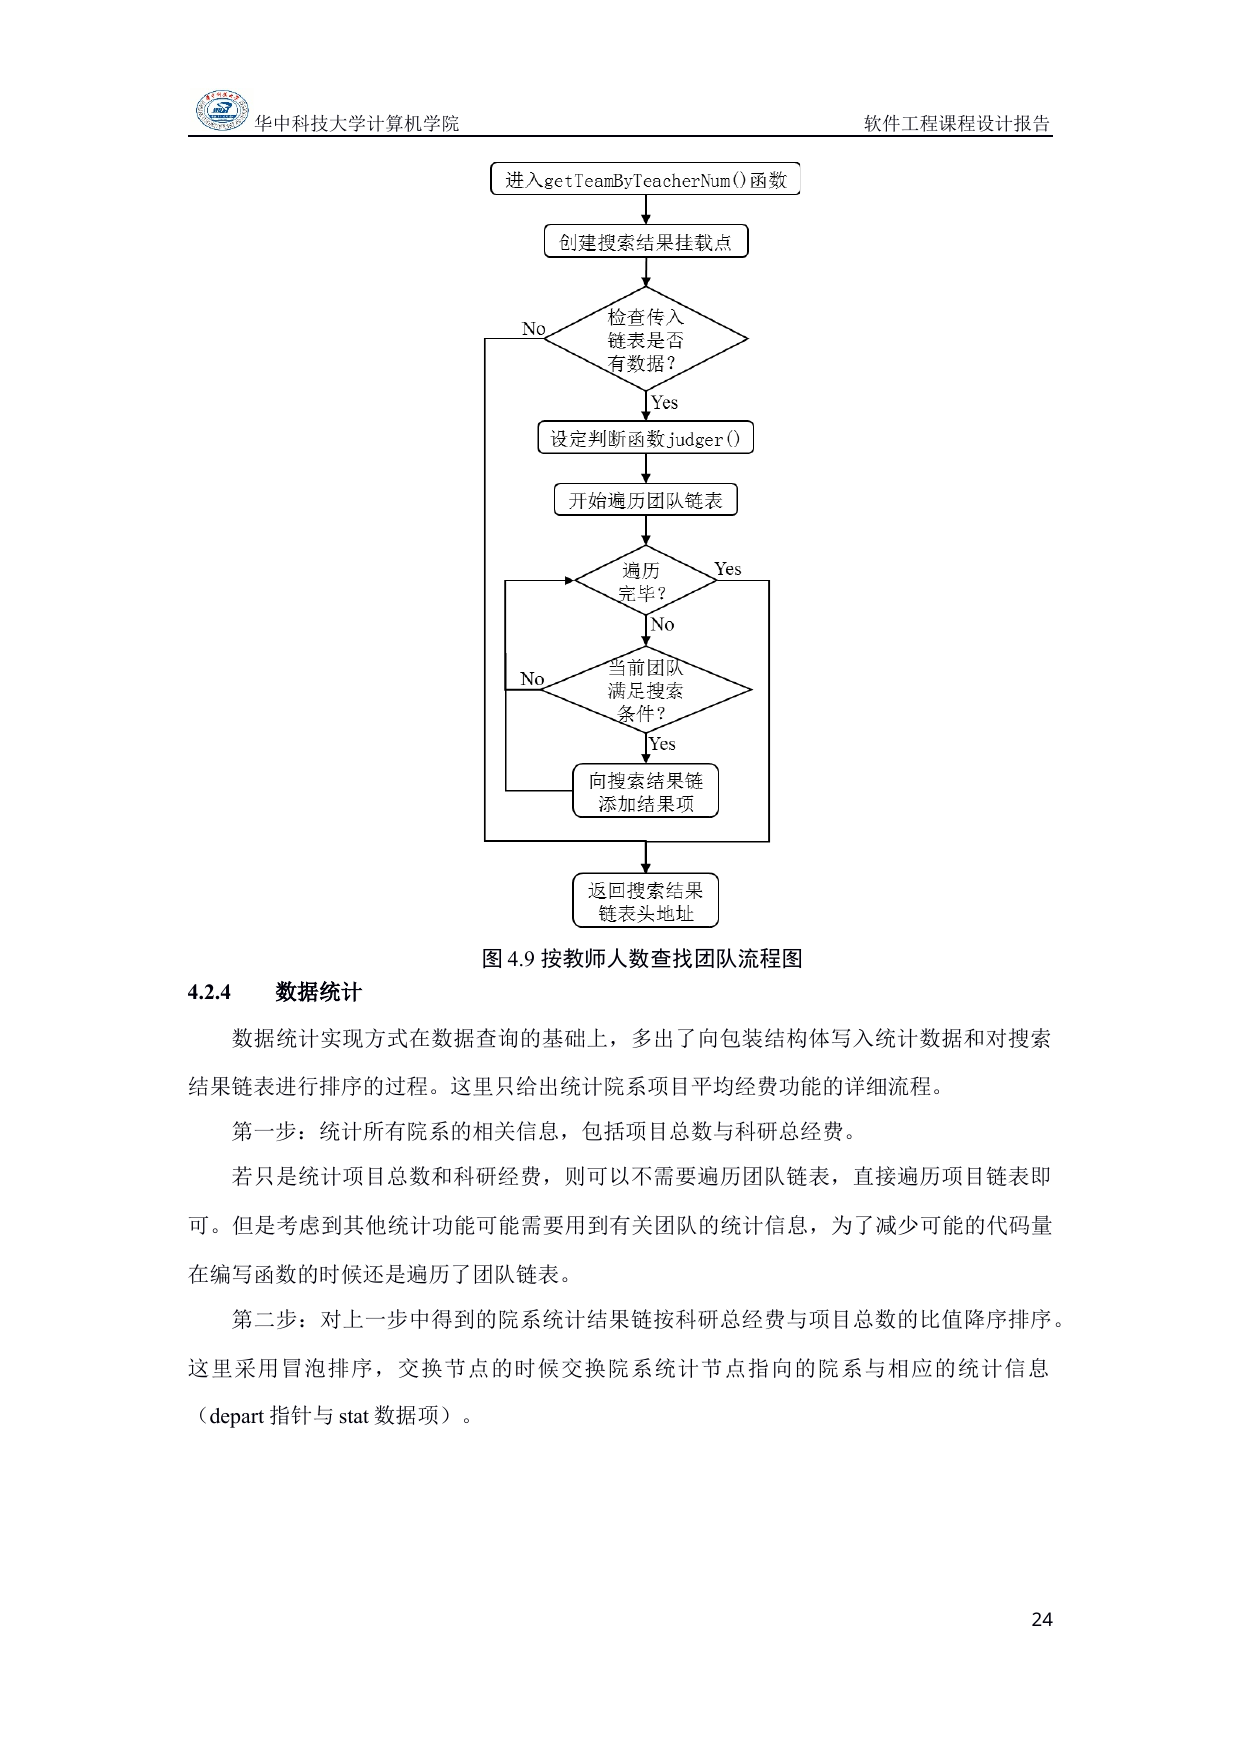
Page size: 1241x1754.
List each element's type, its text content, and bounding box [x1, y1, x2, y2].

subtitle 4.2.4 数据统计 [187, 974, 1053, 1007]
picture [483, 162, 800, 936]
title 图4.9 按教师人数查找团队流程图 [187, 942, 1053, 974]
text 数据统计实现方式在数据查询的基础上，多出了向包装结构体写入统计数据和对搜索结果链表进行排序的过程。这里只给出统计院系项目平均经费功能的详细流程。 [187, 1020, 1053, 1102]
text 第一步：统计所有院系的相关信息，包括项目总数与科研总经费。 [187, 1114, 1053, 1147]
picture [189, 88, 254, 131]
text 第二步：对上一步中得到的院系统计结果链按科研总经费与项目总数的比值降序排序。这里采用冒泡排序，交换节点的时候交换院系统计节点指向的院系与相应的统计信息（depart指针与stat数据项）。 [187, 1302, 1053, 1432]
text 若只是统计项目总数和科研经费，则可以不需要遍历团队链表，直接遍历项目链表即可。但是考虑到其他统计功能可能需要用到有关团队的统计信息，为了减少可能的代码量，在编写函数的时候还是遍历了团队链表。 [187, 1159, 1053, 1289]
